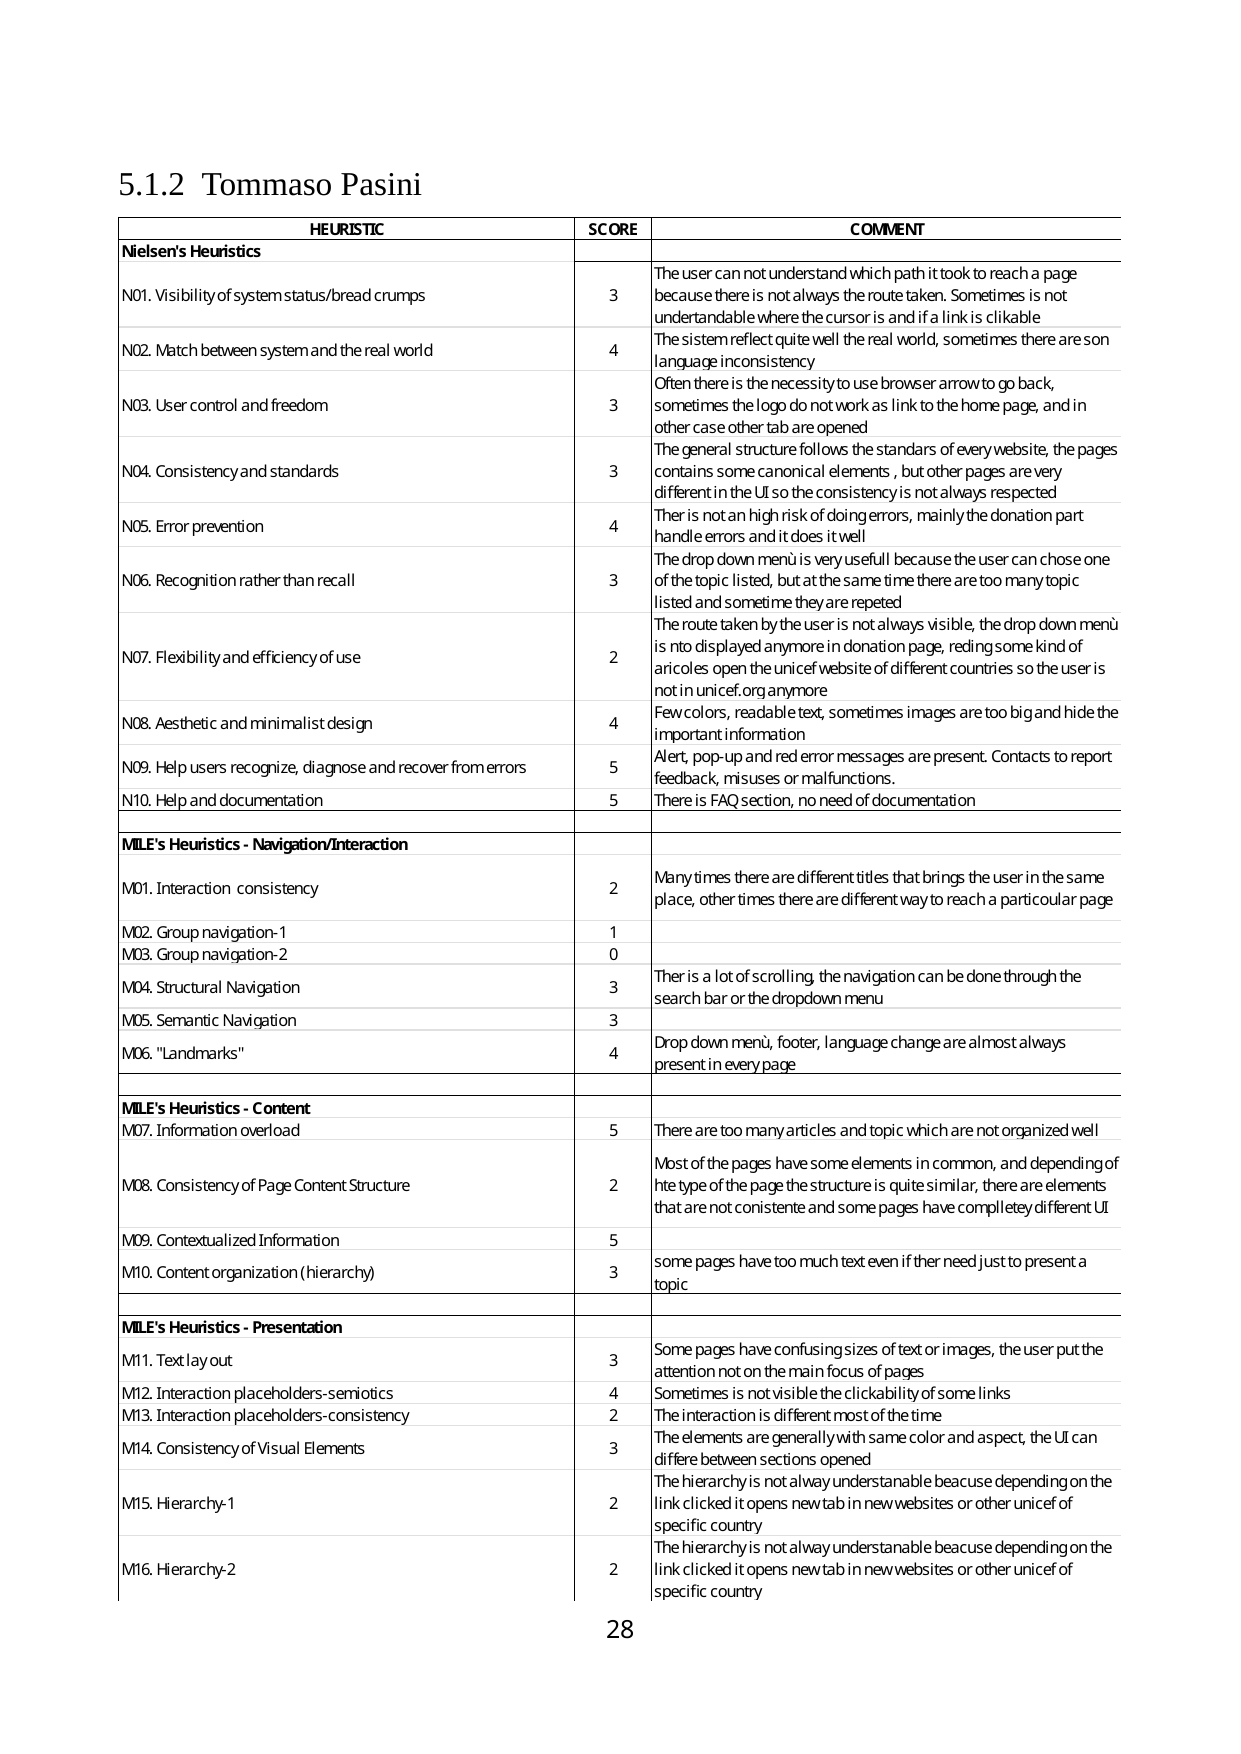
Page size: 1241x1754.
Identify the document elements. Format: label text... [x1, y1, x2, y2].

subtitle Tommaso Pasini [118, 164, 1122, 203]
